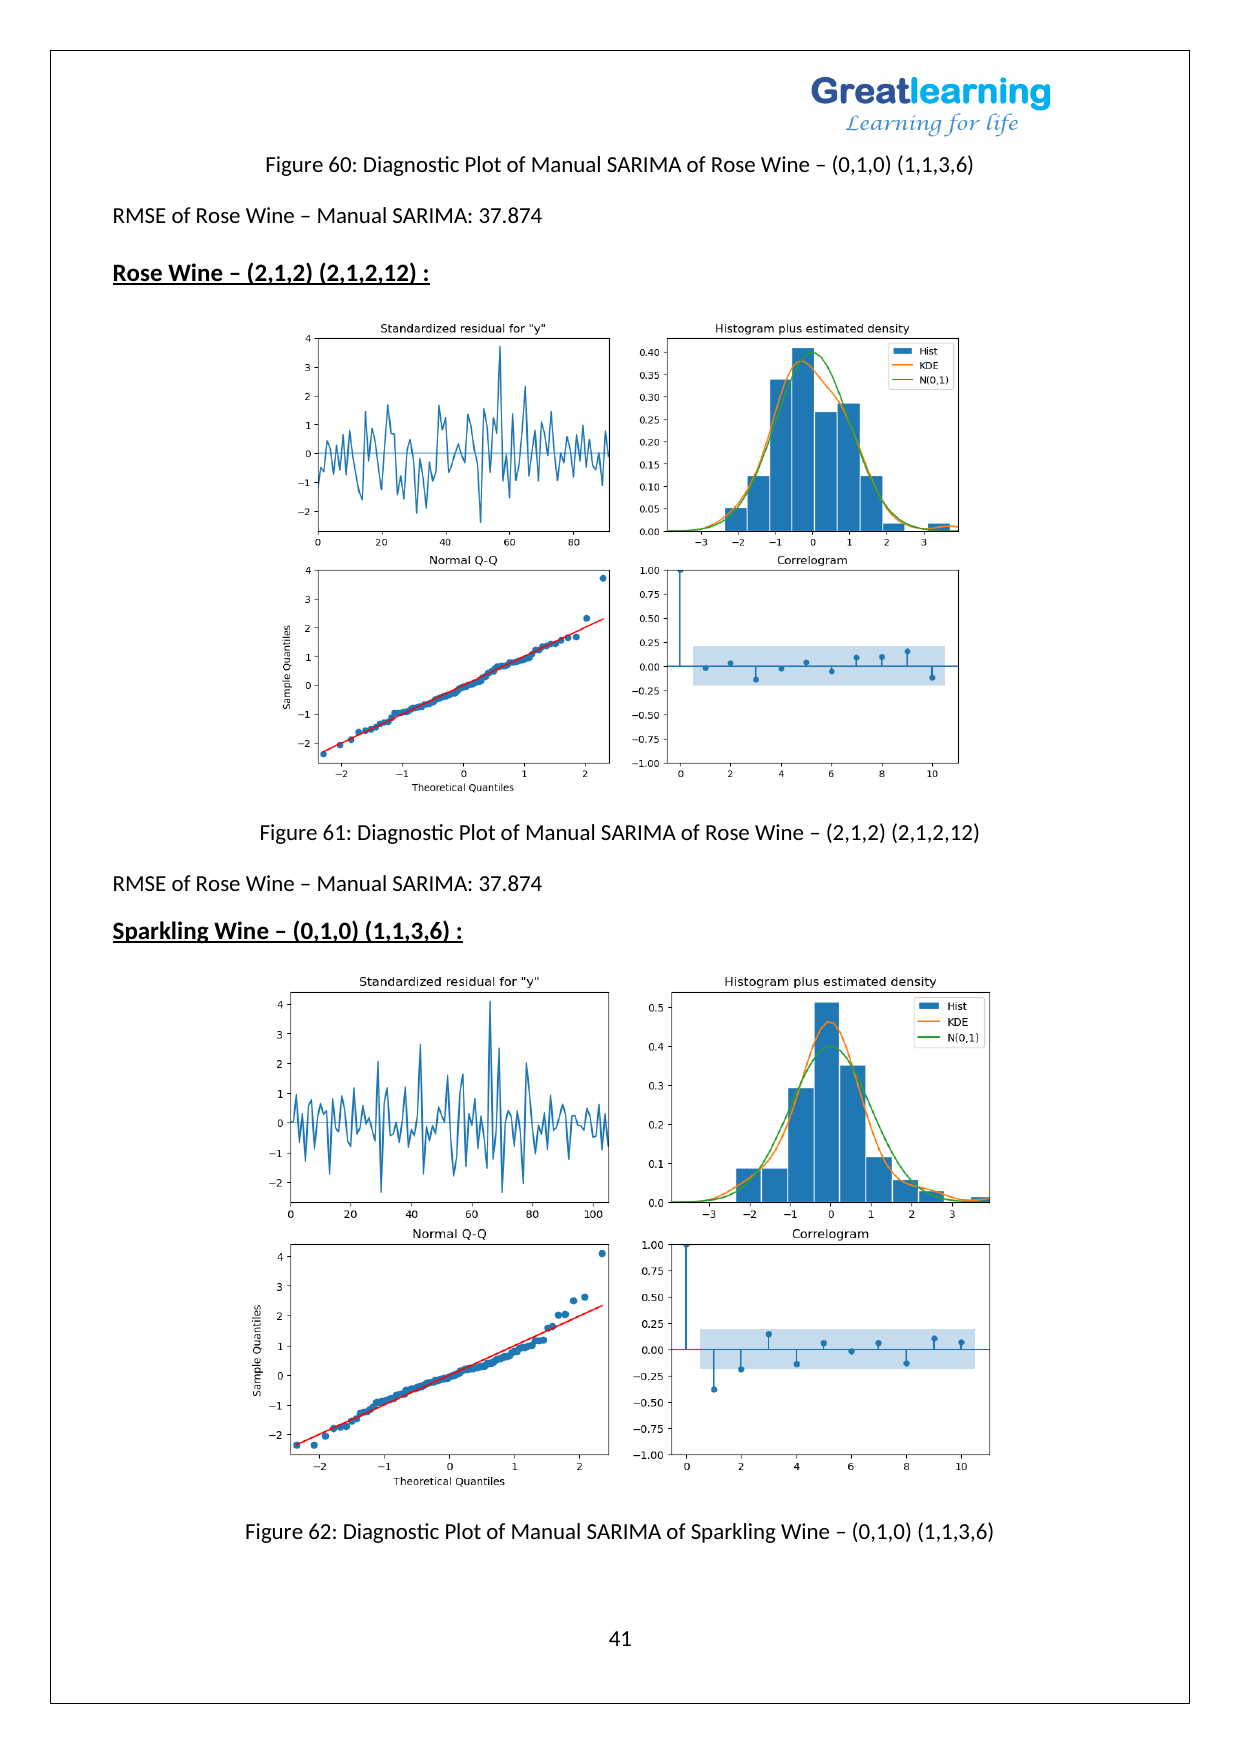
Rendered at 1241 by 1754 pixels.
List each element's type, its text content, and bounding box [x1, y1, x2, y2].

text RMSE of Rose Wine – Manual SARIMA: 37.874 [112, 869, 1128, 897]
text Figure 60: Diagnostic Plot of Manual SARIMA of Rose Wine – (0,1,0) (1,1,3,6) [112, 150, 1128, 178]
text Figure 62: Diagnostic Plot of Manual SARIMA of Sparkling Wine – (0,1,0) (1,1,3,6) [112, 1517, 1128, 1545]
text RMSE of Rose Wine – Manual SARIMA: 37.874 [112, 201, 1128, 229]
picture [807, 73, 1053, 138]
picture [276, 318, 964, 799]
text Figure 61: Diagnostic Plot of Manual SARIMA of Rose Wine – (2,1,2) (2,1,2,12) [112, 818, 1128, 846]
text Rose Wine – (2,1,2) (2,1,2,12) : [112, 257, 1128, 287]
text Sparkling Wine – (0,1,0) (1,1,3,6) : [112, 916, 1128, 946]
picture [245, 969, 995, 1494]
